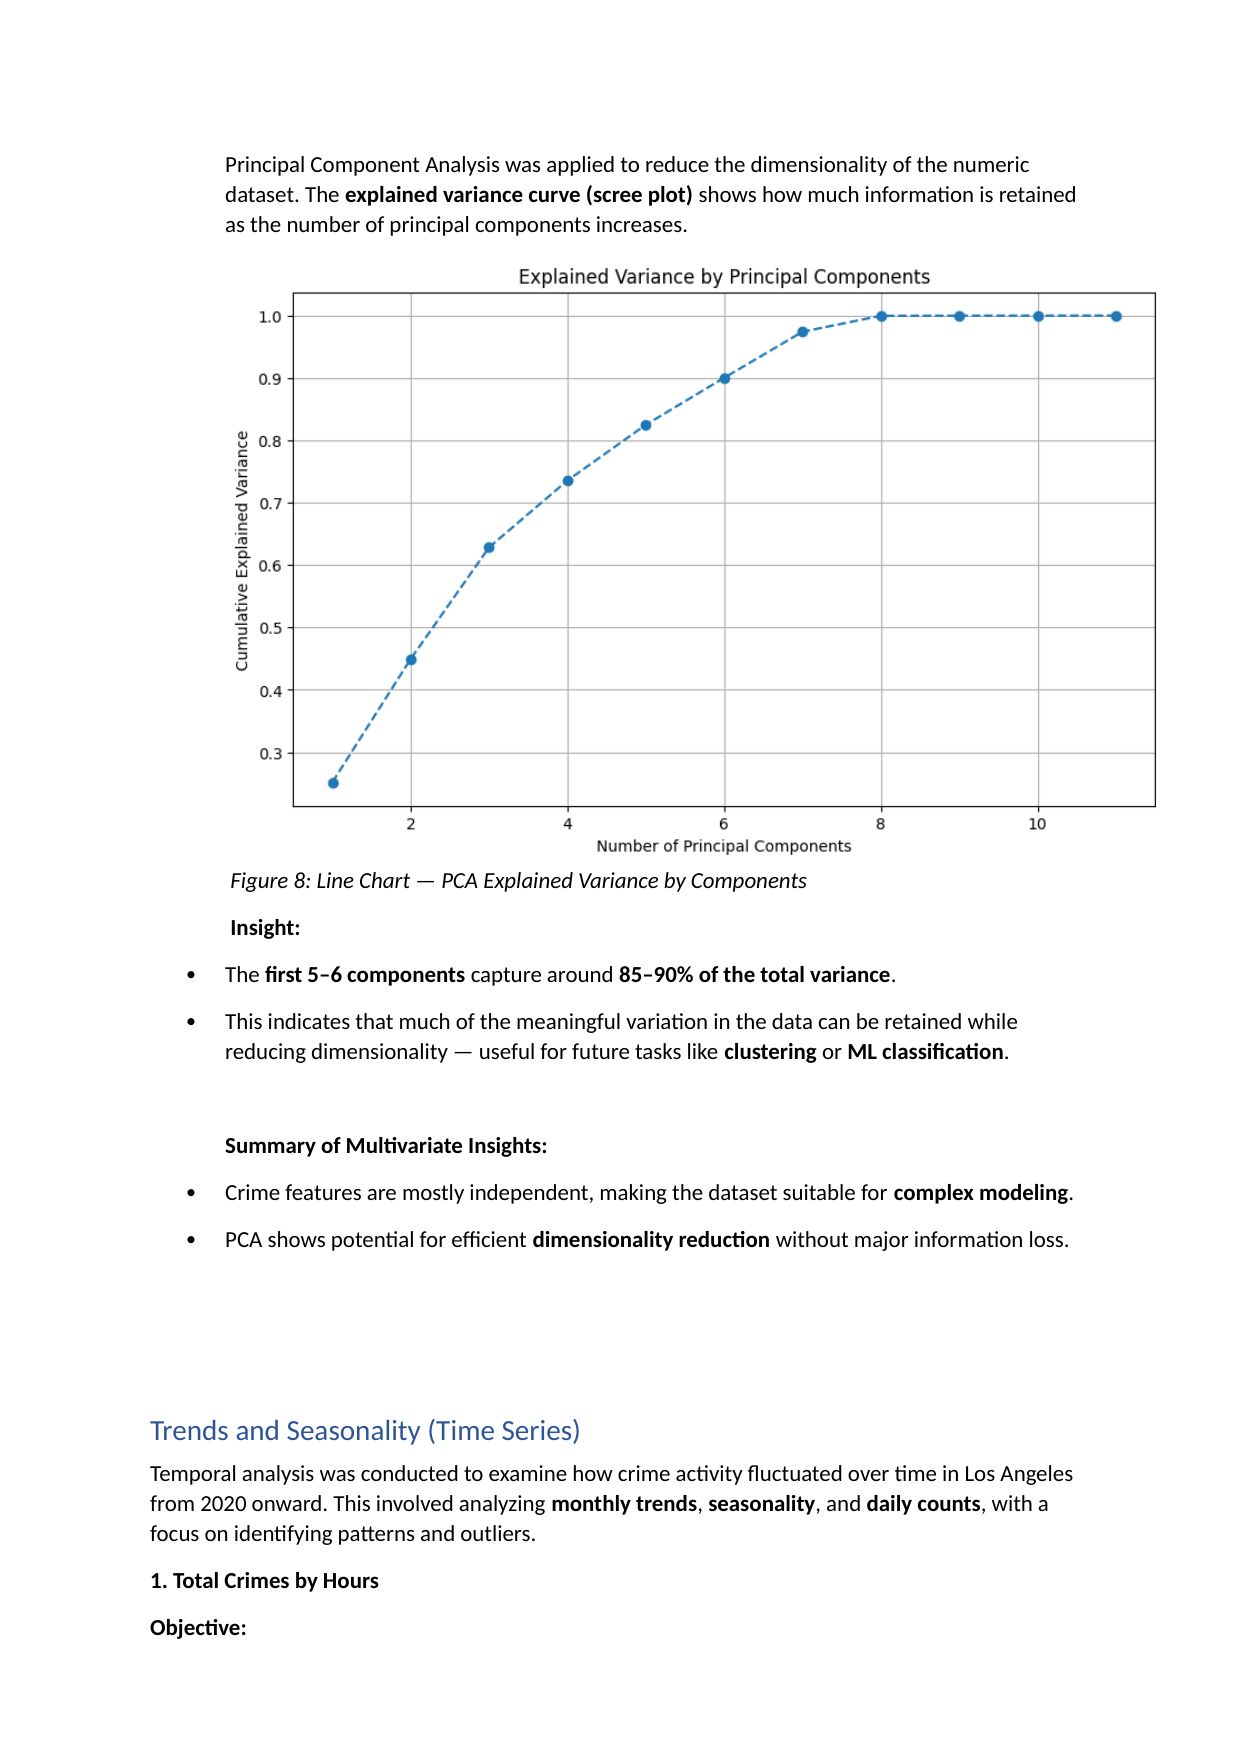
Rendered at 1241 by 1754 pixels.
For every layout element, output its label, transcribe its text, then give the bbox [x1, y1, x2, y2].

text Insight: [225, 913, 1090, 941]
text Figure 8: Line Chart — PCA Explained Variance by Components [225, 865, 1090, 894]
text 1. Total Crimes by Hours [150, 1566, 1090, 1594]
subtitle Trends and Seasonality (Time Series) [150, 1412, 1090, 1448]
list PCA shows potential for efficient dimensionality reduction without major information loss. [187, 1225, 1090, 1253]
text Summary of Multivariate Insights: [225, 1131, 1090, 1159]
list The first 5–6 components capture around 85–90% of the total variance. [187, 960, 1090, 988]
list This indicates that much of the meaningful variation in the data can be retained while reducing dimensionality — useful for future tasks like clustering or ML classification. [187, 1007, 1090, 1065]
text Principal Component Analysis was applied to reduce the dimensionality of the numeric dataset. The explained variance curve (scree plot) shows how much information is retained as the number of principal components increases. [225, 150, 1090, 238]
text Objective: [150, 1613, 1090, 1641]
text Temporal analysis was conducted to examine how crime activity fluctuated over time in Los Angeles from 2020 onward. This involved analyzing monthly trends, seasonality, and daily counts, with a focus on identifying patterns and outliers. [150, 1459, 1090, 1547]
list Crime features are mostly independent, making the dataset suitable for complex modeling. [187, 1178, 1090, 1206]
picture [225, 257, 1166, 865]
